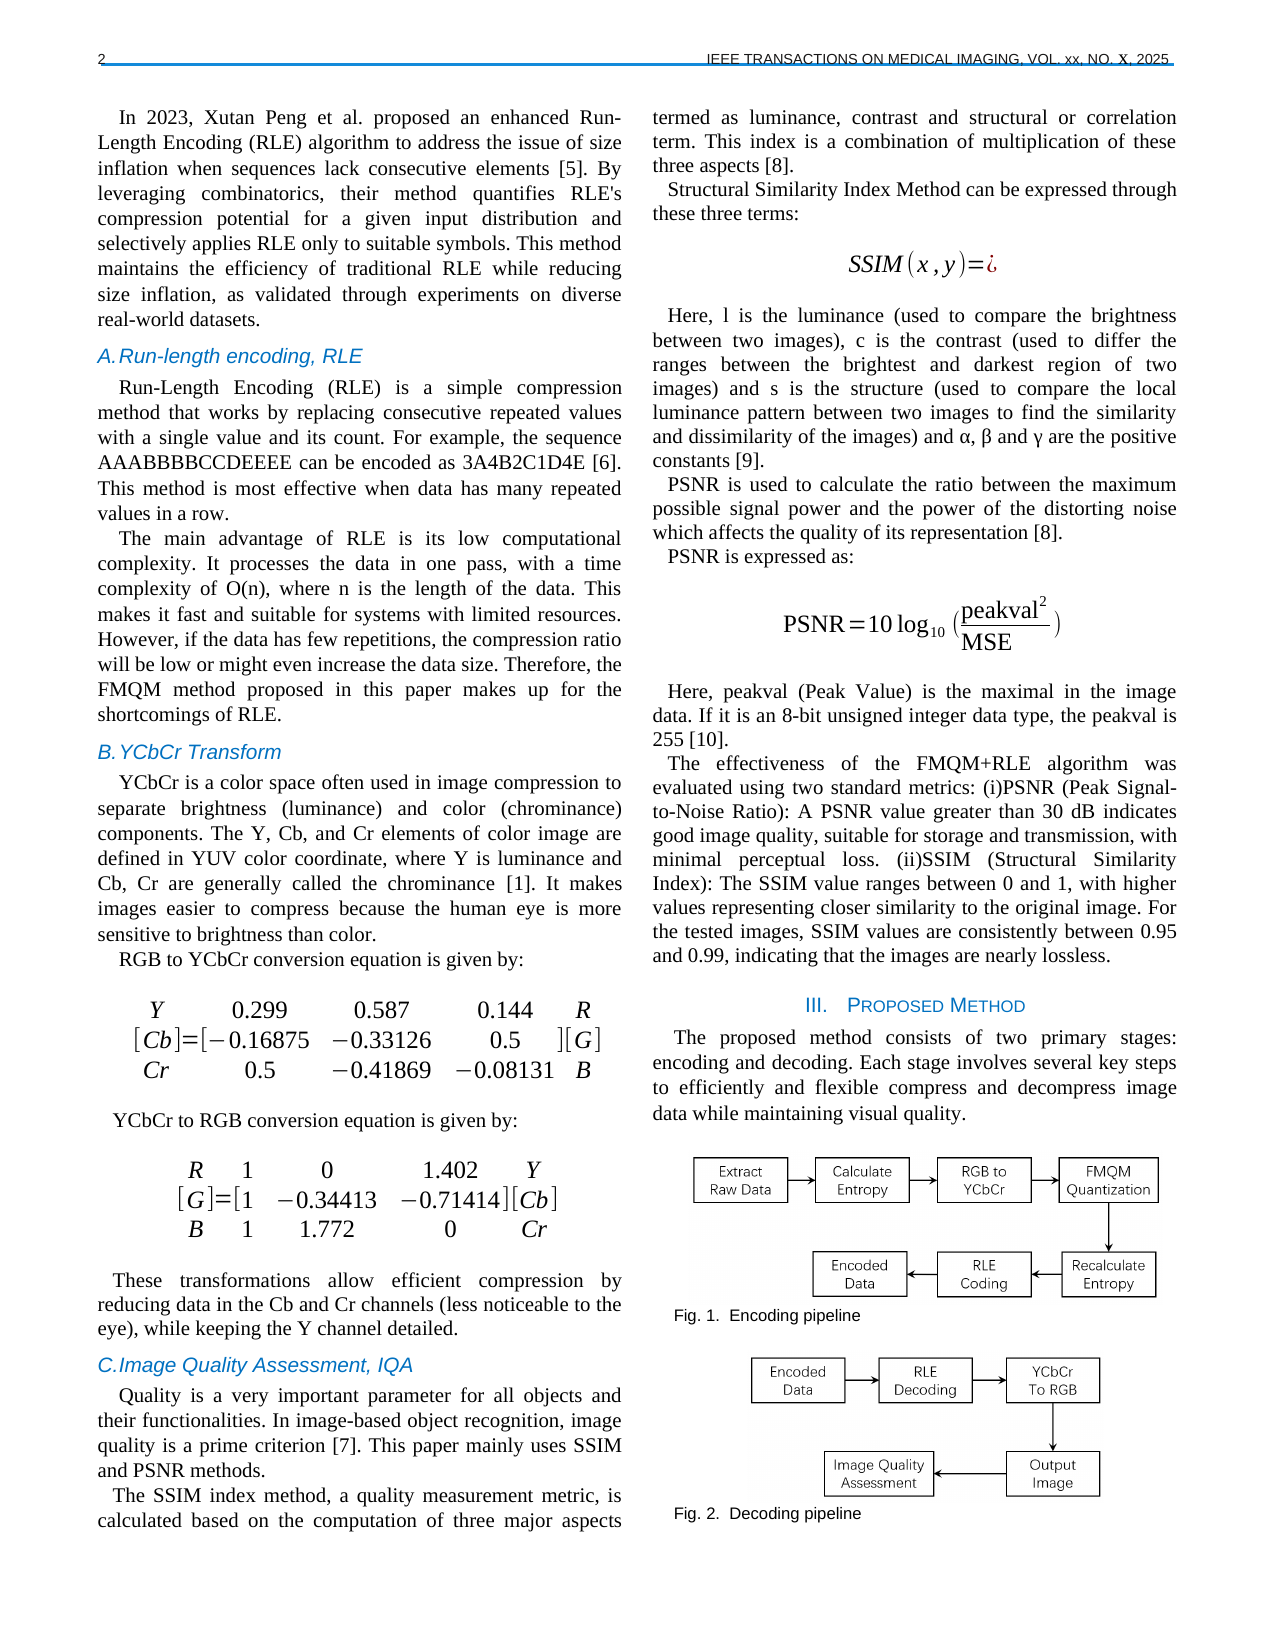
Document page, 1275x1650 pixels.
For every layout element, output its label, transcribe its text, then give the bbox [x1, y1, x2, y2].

text Here, l is the luminance (used to compare the brightness between two images), c is the contrast (used to differ the ranges between the brightest and darkest region of two images) and s is the structure (used to compare the local luminance pattern between two images to find the similarity and dissimilarity of the images) and α, β and γ are the positive constants [9]. [652, 303, 1177, 472]
text Quality is a very important parameter for all objects and their functionalities. In image-based object recognition, image quality is a prime criterion [7]. This paper mainly uses SSIM and PSNR methods. [97, 1383, 622, 1482]
text These transformations allow efficient compression by reducing data in the Cb and Cr channels (less noticeable to the eye), while keeping the Y channel detailed. [97, 1268, 622, 1340]
text Fig. 2. Decoding pipeline [652, 1504, 1177, 1523]
subtitle Image Quality Assessment, IQA [97, 1352, 622, 1376]
text Here, peakval (Peak Value) is the maximal in the image data. If it is an 8-bit unsigned integer data type, the peakval is 255 [10]. [652, 679, 1177, 751]
subtitle Run-length encoding, RLE [97, 344, 622, 368]
text RGB to YCbCr conversion equation is given by: [97, 947, 622, 971]
text The main advantage of RLE is its low computational complexity. It processes the data in one pass, with a time complexity of O(n), where n is the length of the data. This makes it fast and suitable for systems with limited resources. However, if the data has few repetitions, the compression ratio will be low or might even increase the data size. Therefore, the FMQM method proposed in this paper makes up for the shortcomings of RLE. [97, 526, 622, 726]
subtitle YCbCr Transform [97, 740, 622, 764]
text The effectiveness of the FMQM+RLE algorithm was evaluated using two standard metrics: (i)PSNR (Peak Signal-to-Noise Ratio): A PSNR value greater than 30 dB indicates good image quality, suitable for storage and transmission, with minimal perceptual loss. (ii)SSIM (Structural Similarity Index): The SSIM value ranges between 0 and 1, with higher values representing closer similarity to the original image. For the tested images, SSIM values are consistently between 0.95 and 0.99, indicating that the images are nearly lossless. [652, 751, 1177, 967]
text In 2023, Xutan Peng et al. proposed an enhanced Run-Length Encoding (RLE) algorithm to address the issue of size inflation when sequences lack consecutive elements [5]. By leveraging combinatorics, their method quantifies RLE's compression potential for a given input distribution and selectively applies RLE only to suitable symbols. This method maintains the efficiency of traditional RLE while reducing size inflation, as validated through experiments on diverse real-world datasets. [97, 105, 622, 331]
text PSNR is used to calculate the ratio between the maximum possible signal power and the power of the distorting noise which affects the quality of its representation [8]. [652, 472, 1177, 544]
text PSNR is expressed as: [652, 544, 1177, 568]
text The SSIM index method, a quality measurement metric, is calculated based on the computation of three major aspects termed as luminance, contrast and structural or correlation term. This index is a combination of multiplication of these three aspects [8]. [652, 105, 1177, 177]
text YCbCr to RGB conversion equation is given by: [97, 1108, 622, 1132]
text YCbCr is a color space often used in image compression to separate brightness (luminance) and color (chrominance) components. The Y, Cb, and Cr elements of color image are defined in YUV color coordinate, where Y is luminance and Cb, Cr are generally called the chrominance [1]. It makes images easier to compress because the human eye is more sensitive to brightness than color. [97, 770, 622, 946]
text Fig. 1. Encoding pipeline [652, 1306, 1177, 1325]
text Structural Similarity Index Method can be expressed through these three terms: [652, 177, 1177, 225]
subtitle Proposed Method [652, 992, 1177, 1016]
text Run-Length Encoding (RLE) is a simple compression method that works by replacing consecutive repeated values with a single value and its count. For example, the sequence AAABBBBCCDEEEE can be encoded as 3A4B2C1D4E [6]. This method is most effective when data has many repeated values in a row. [97, 374, 622, 525]
picture [687, 1150, 1164, 1305]
picture [746, 1350, 1105, 1503]
text The SSIM index method, a quality measurement metric, is calculated based on the computation of three major aspects termed as luminance, contrast and structural or correlation term. This index is a combination of multiplication of these three aspects [8]. [97, 1483, 622, 1532]
text The proposed method consists of two primary stages: encoding and decoding. Each stage involves several key steps to efficiently and flexible compress and decompress image data while maintaining visual quality. [652, 1025, 1177, 1124]
